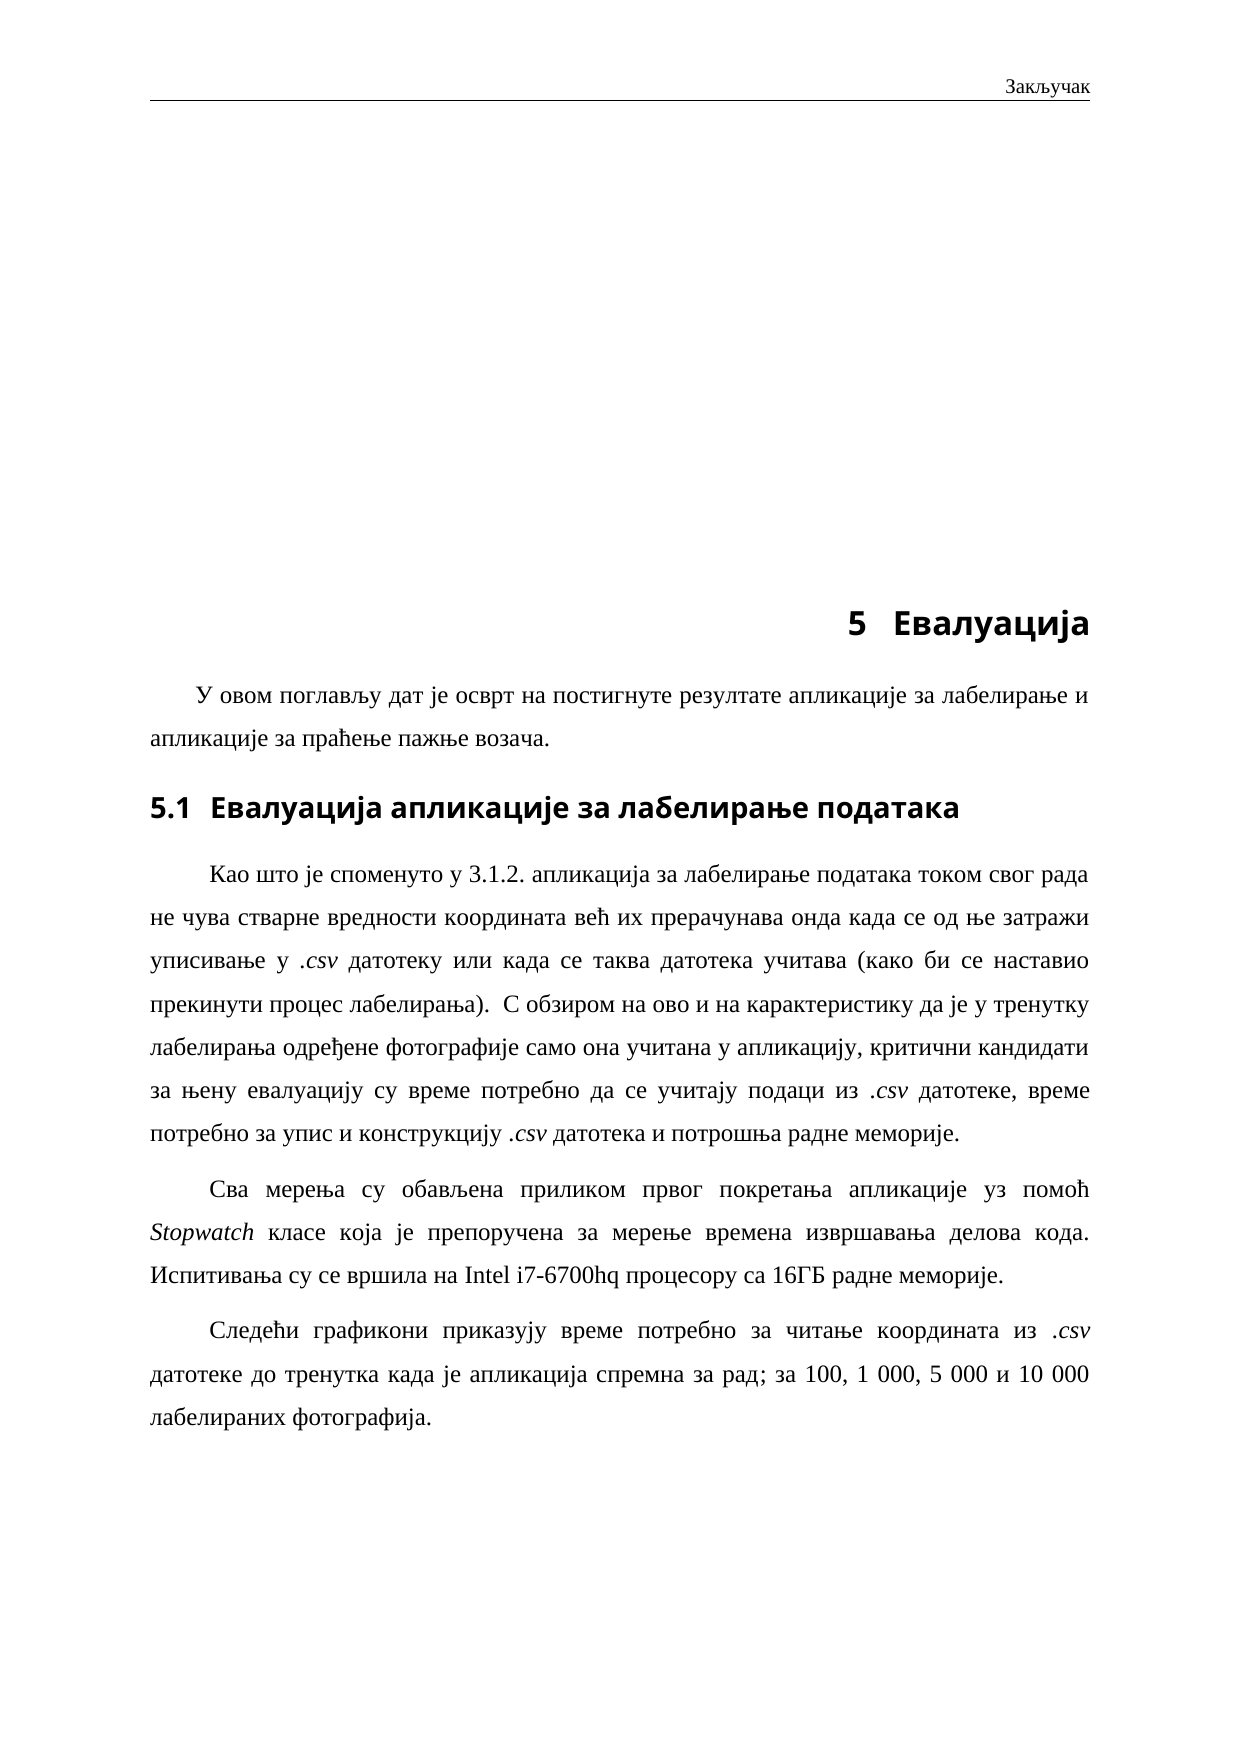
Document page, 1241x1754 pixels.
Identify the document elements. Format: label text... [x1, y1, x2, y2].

text Као што је споменуто у 3.1.2. апликација за лабелирање података током свог рада не чува стварне вредности координата већ их прерачунава онда када се од ње затражи уписивање у .csv датотеку или када се таква датотека учитава (како би се наставио прекинути процес лабелирања). С обзиром на ово и на карактеристику да је у тренутку лабелирања одређене фотографије само она учитана у апликацију, критични кандидати за њену евалуацију су време потребно да се учитају подаци из .csv датотеке, време потребно за упис и конструкцију .csv датотека и потрошња радне меморије. [150, 859, 1090, 1147]
text Сва мерења су обављена приликом првог покретања апликације уз помоћ Stopwatch класе која је препоручена за мерење времена извршавања делова кода. Испитивања су се вршила на Intel i7-6700hq процесору са 16ГБ радне меморије. [150, 1174, 1090, 1289]
text У овом поглављу дат је осврт на постигнуте резултате апликације за лабелирање и апликације за праћење пажње возача. [150, 680, 1090, 752]
text Следећи графикони приказују време потребно за читање координата из .csv датотеке до тренутка када је апликација спремна за рад; за 100, 1 000, 5 000 и 10 000 лабелираних фотографија. [150, 1316, 1090, 1431]
subtitle Евалуација [150, 600, 1090, 645]
subtitle Евалуација апликације за лабелирање података [150, 787, 1090, 827]
